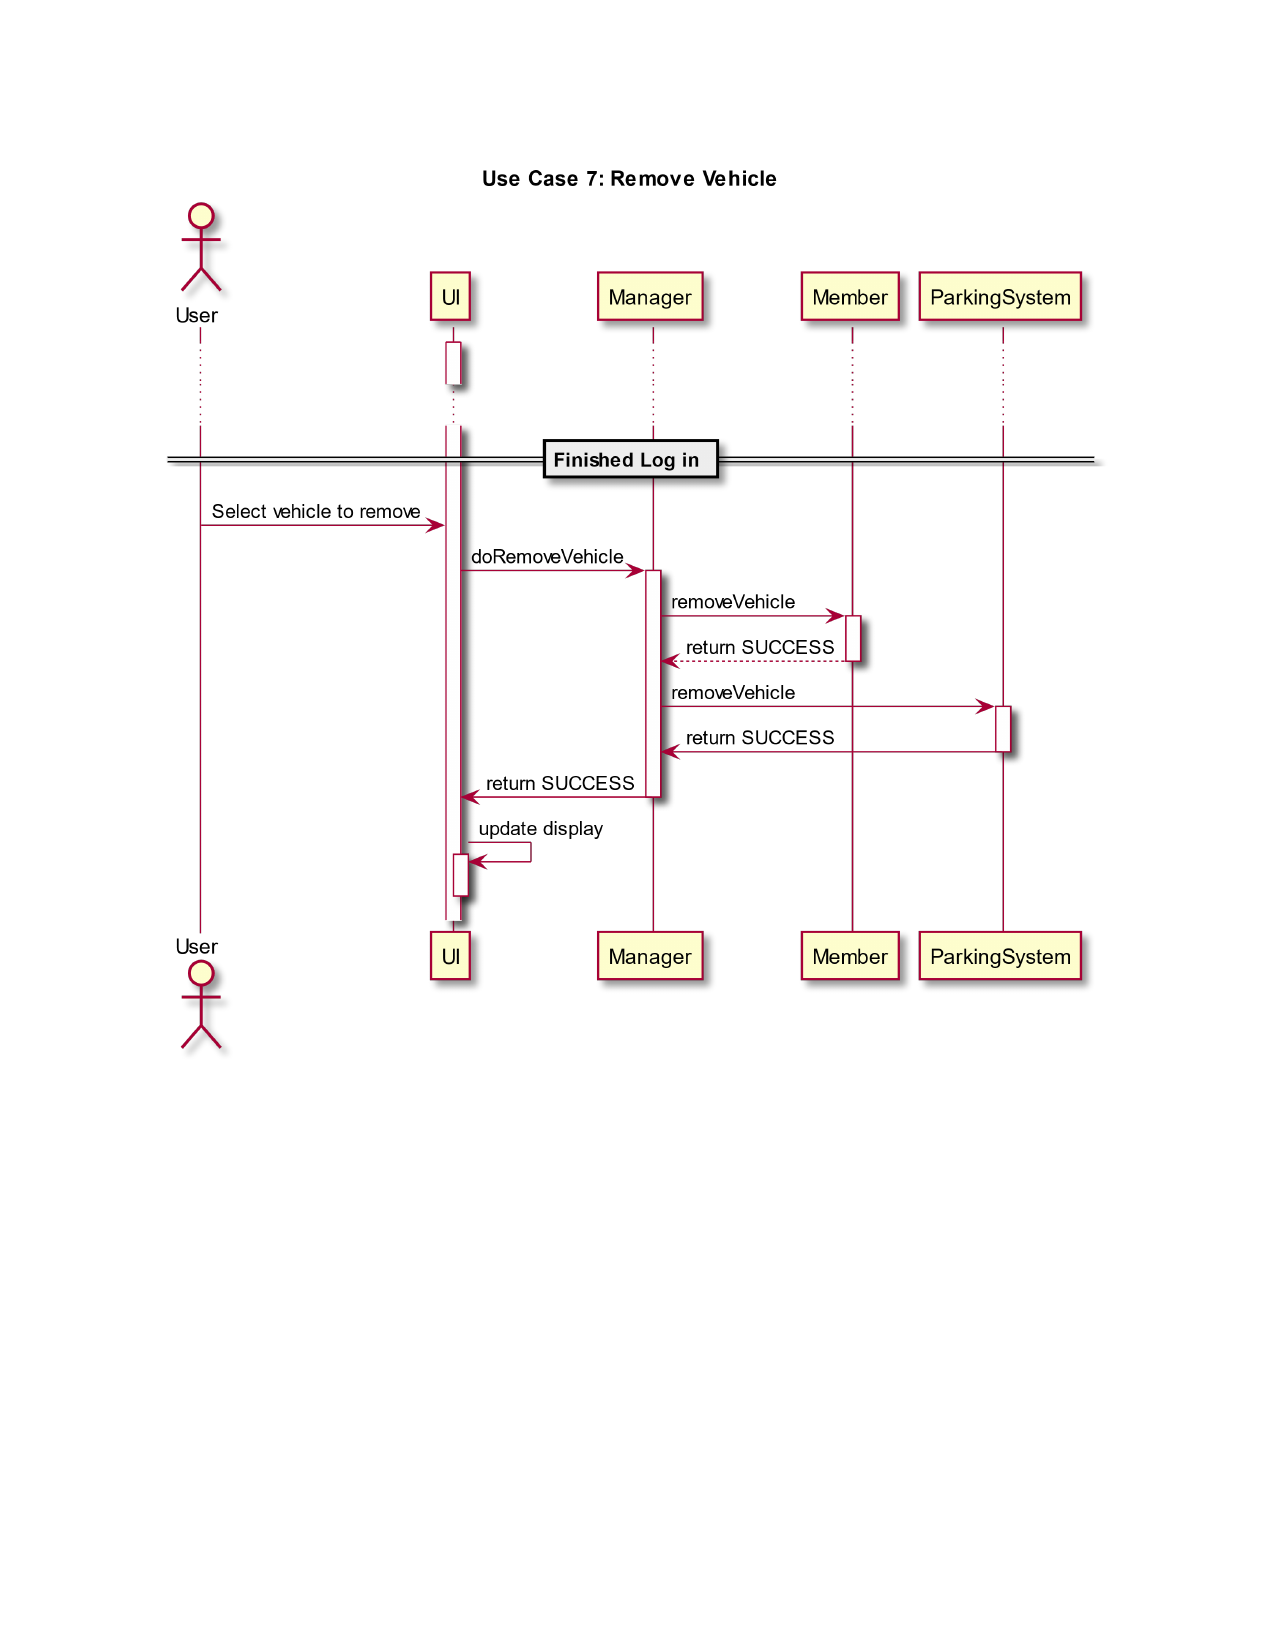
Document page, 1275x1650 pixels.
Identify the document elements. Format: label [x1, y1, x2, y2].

picture [163, 150, 1112, 1064]
